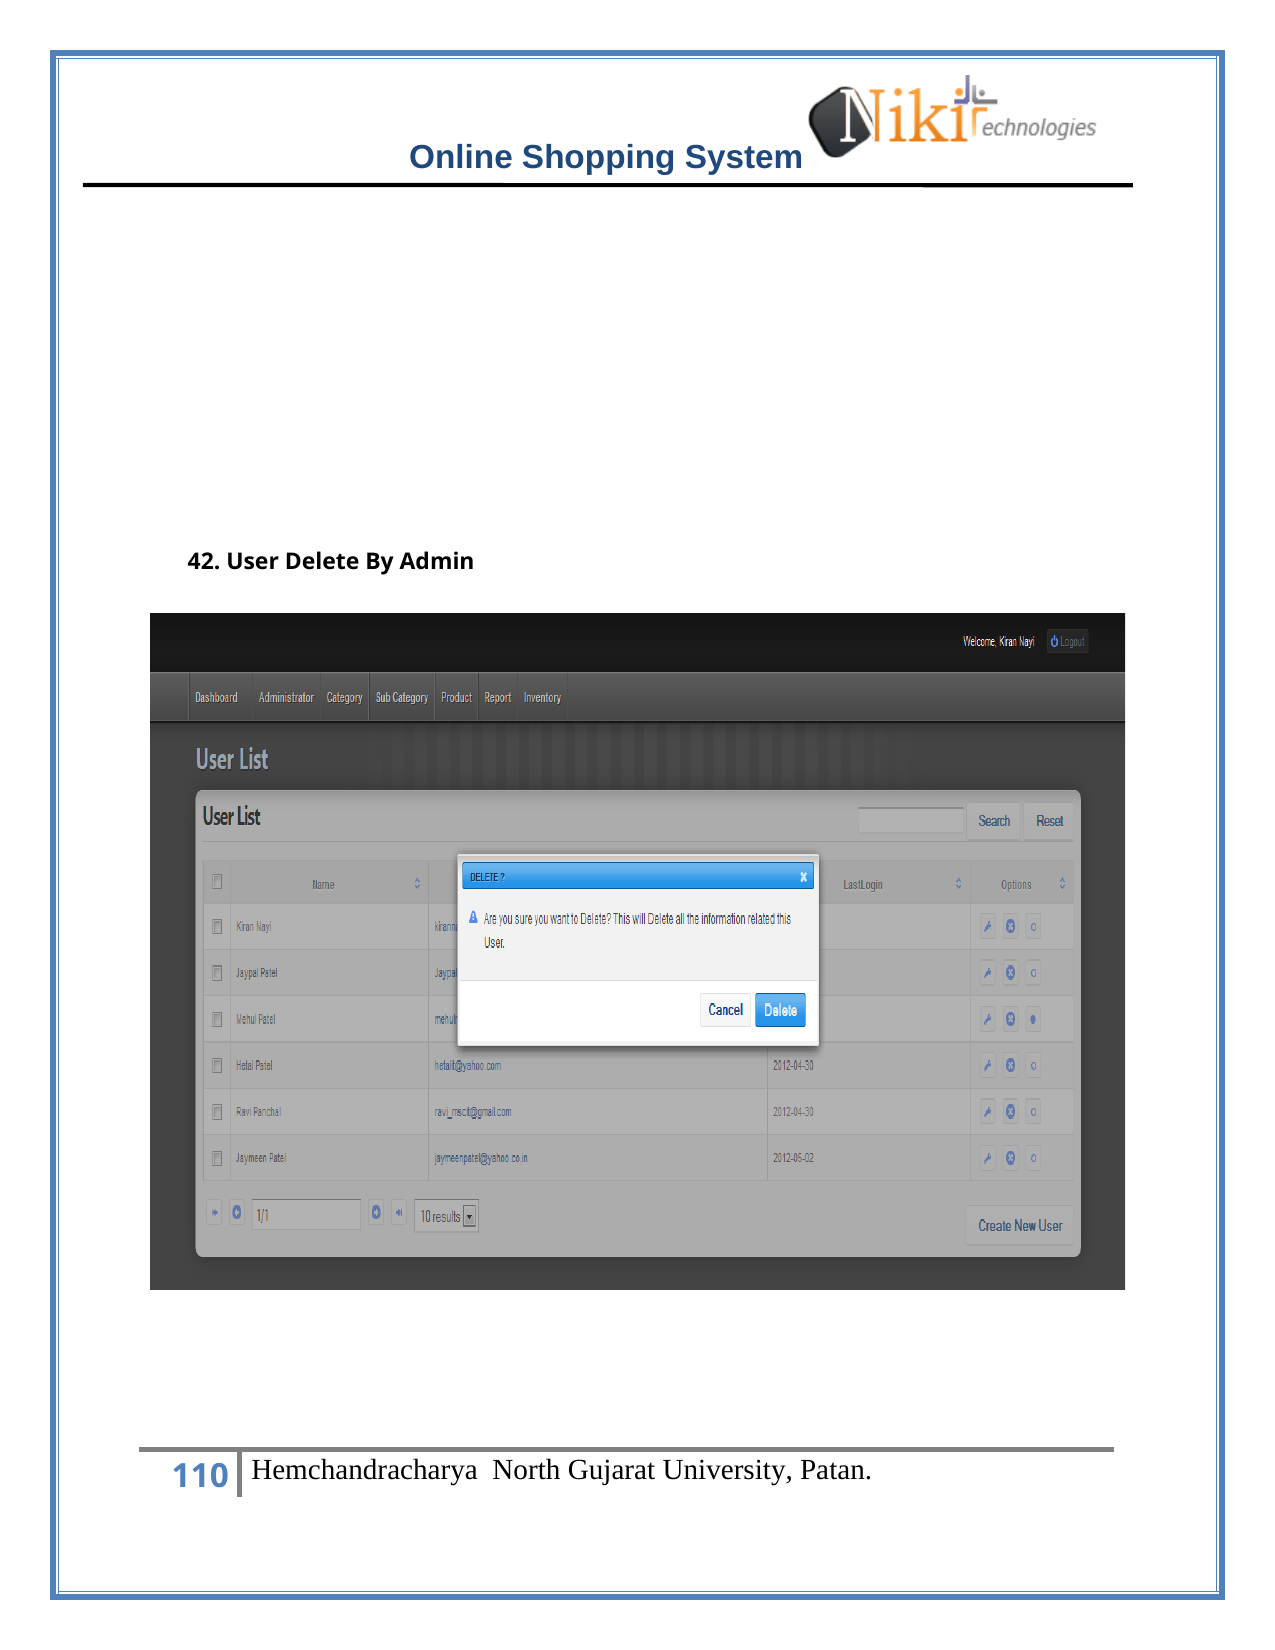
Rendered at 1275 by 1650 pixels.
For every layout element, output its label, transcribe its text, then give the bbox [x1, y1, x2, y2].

picture [803, 75, 1103, 169]
picture [150, 613, 1125, 1290]
text 42. User Delete By Admin [187, 545, 1125, 577]
